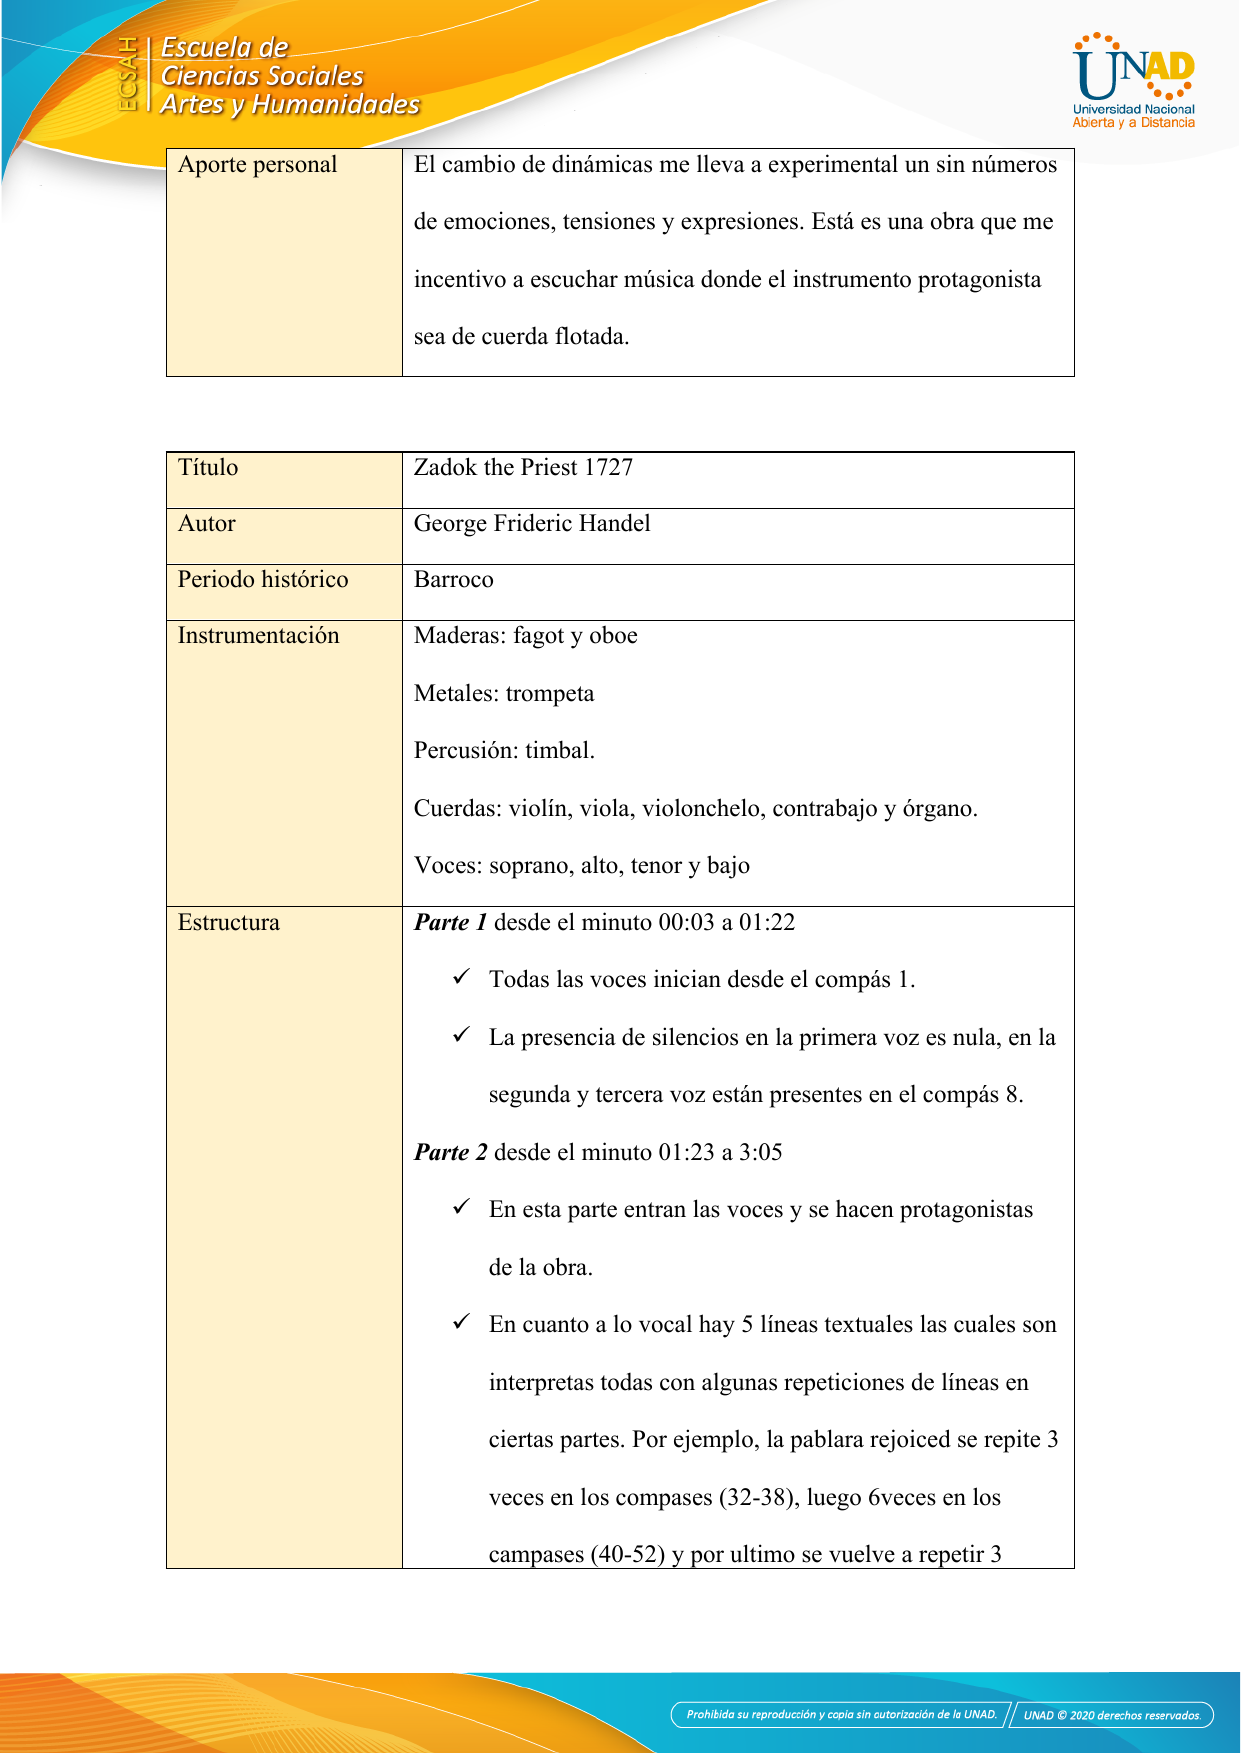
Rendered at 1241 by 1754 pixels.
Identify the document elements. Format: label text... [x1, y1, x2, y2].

table_cell Estructura [167, 907, 402, 1568]
table_cell Barroco [403, 565, 1074, 619]
picture [1, 0, 1239, 223]
table_cell Aporte personal [167, 149, 402, 376]
table_header Título [167, 453, 402, 507]
table_cell Instrumentación [167, 621, 402, 906]
table_header Zadok the Priest 1727 [403, 453, 1074, 507]
table_cell George Frideric Handel [403, 509, 1074, 563]
table_cell Periodo histórico [167, 565, 402, 619]
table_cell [403, 907, 1074, 1568]
table_cell Autor [167, 509, 402, 563]
table_cell Maderas: fagot y oboe Metales: trompeta Percusión: timbal. Cuerdas: violín, viola, violonchelo, contrabajo y órgano. Voces: soprano, alto, tenor y bajo [403, 621, 1074, 906]
table_cell El cambio de dinámicas me lleva a experimental un sin números de emociones, tensiones y expresiones. Está es una obra que me incentivo a escuchar música donde el instrumento protagonista sea de cuerda flotada. [403, 149, 1074, 376]
picture [0, 1623, 1241, 1753]
